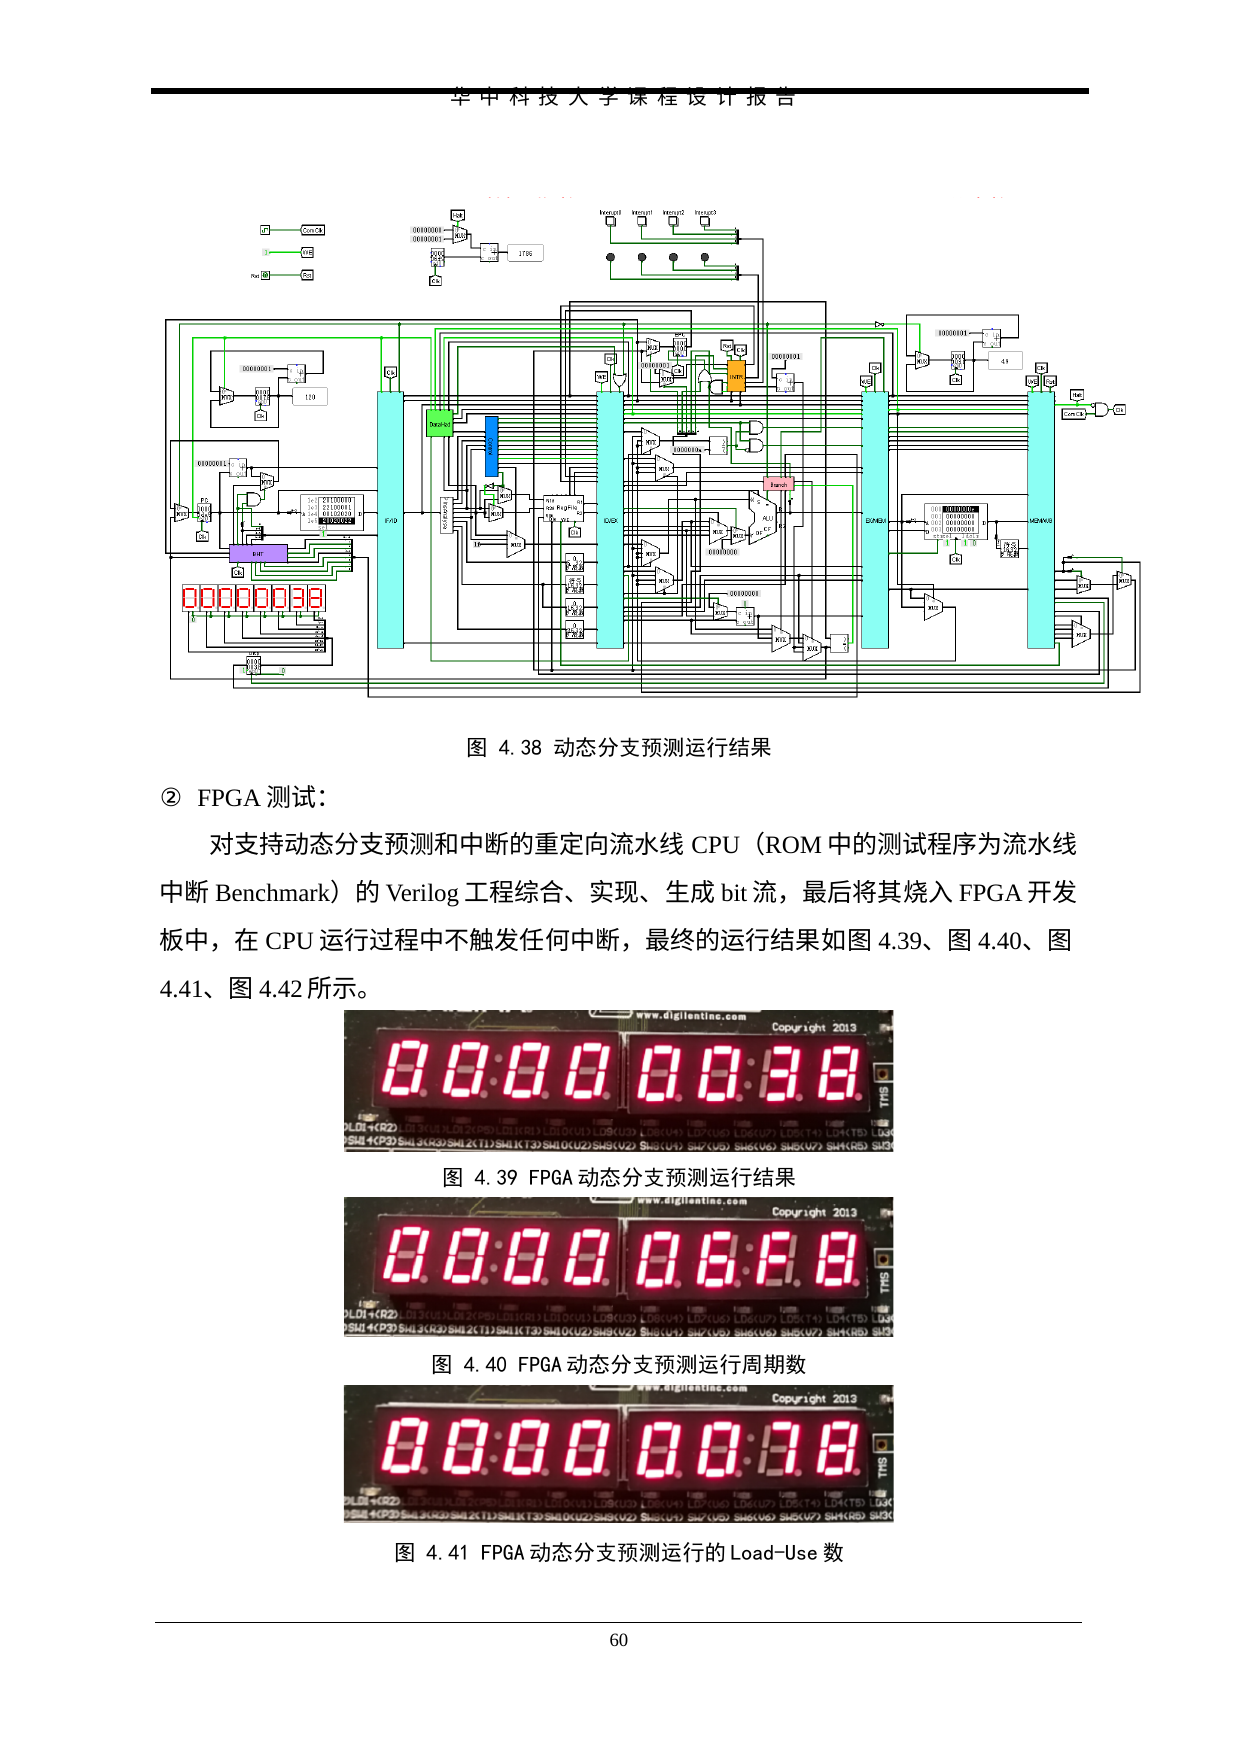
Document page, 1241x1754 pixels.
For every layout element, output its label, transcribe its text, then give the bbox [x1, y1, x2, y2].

list FPGA测试： [159, 771, 1078, 819]
picture [159, 198, 1142, 699]
picture [344, 1010, 894, 1152]
picture [343, 1385, 894, 1523]
picture [344, 1197, 894, 1337]
